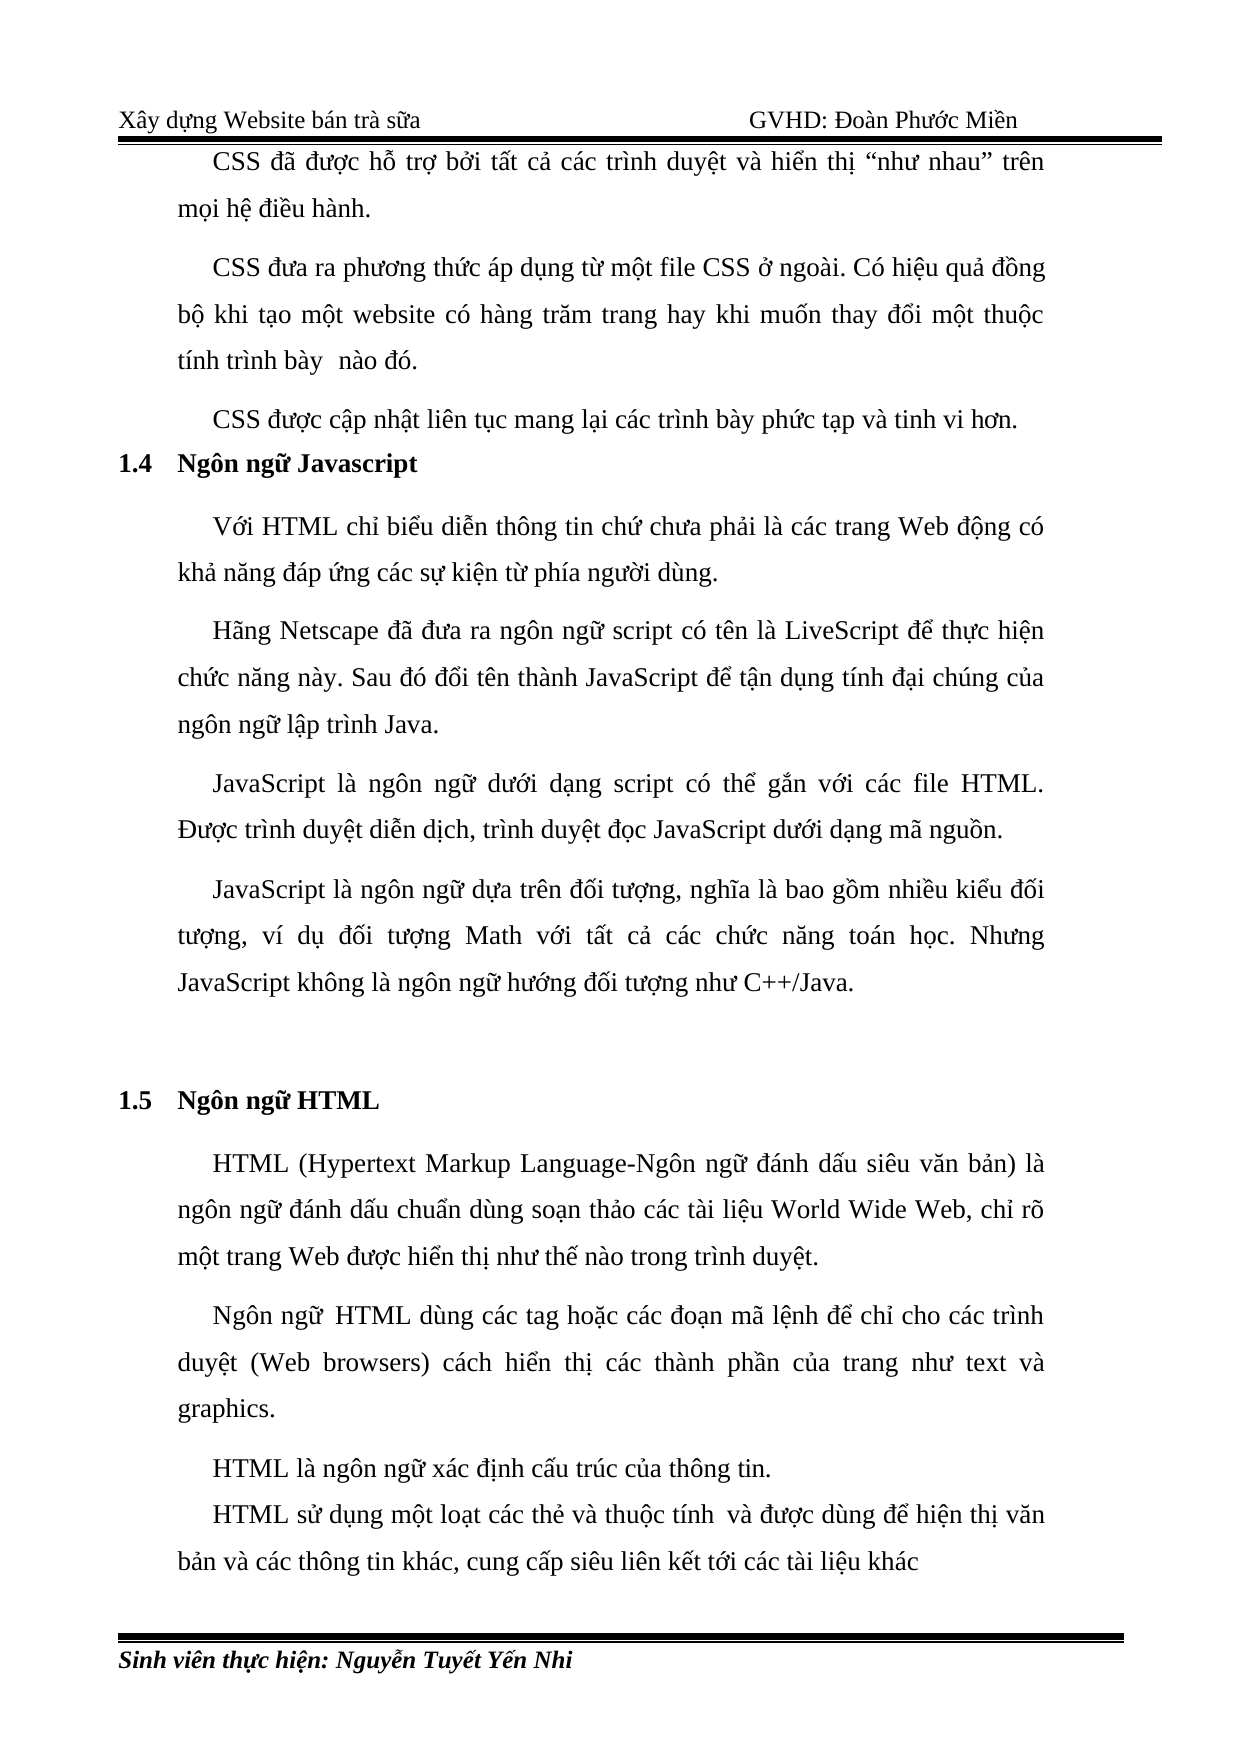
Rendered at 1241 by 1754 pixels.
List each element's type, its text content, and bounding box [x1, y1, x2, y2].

text CSS được cập nhật liên tục mang lại các trình bày phức tạp và tinh vi hơn. [212, 404, 1162, 435]
text JavaScript là ngôn ngữ dựa trên đối tượng, nghĩa là bao gồm nhiều kiểu đối tượng, ví dụ đối tượng Math với tất cả các chức năng toán học. Nhưng JavaScript không là ngôn ngữ hướng đối tượng như C++/Java. [177, 873, 1046, 997]
text CSS đã được hỗ trợ bởi tất cả các trình duyệt và hiển thị “như nhau” trên mọi hệ điều hành. [177, 145, 1046, 223]
text Hãng Netscape đã đưa ra ngôn ngữ script có tên là LiveScript để thực hiện chức năng này. Sau đó đổi tên thành JavaScript để tận dụng tính đại chúng của ngôn ngữ lập trình Java. [177, 614, 1046, 739]
text Với HTML chỉ biểu diễn thông tin chứ chưa phải là các trang Web động có khả năng đáp ứng các sự kiện từ phía người dùng. [177, 510, 1046, 587]
text CSS đưa ra phương thức áp dụng từ một file CSS ở ngoài. Có hiệu quả đồng bộ khi tạo một website có hàng trăm trang hay khi muốn thay đổi một thuộc tính trình bày nào đó. [177, 251, 1046, 376]
text HTML sử dụng một loạt các thẻ và thuộc tính và được dùng để hiện thị văn bản và các thông tin khác, cung cấp siêu liên kết tới các tài liệu khác [177, 1498, 1045, 1576]
subtitle Ngôn ngữ HTML [118, 1084, 1162, 1116]
text Ngôn ngữ HTML dùng các tag hoặc các đoạn mã lệnh để chỉ cho các trình duyệt (Web browsers) cách hiển thị các thành phần của trang như text và graphics. [177, 1299, 1046, 1424]
text HTML (Hypertext Markup Language-Ngôn ngữ đánh dấu siêu văn bản) là ngôn ngữ đánh dấu chuẩn dùng soạn thảo các tài liệu World Wide Web, chỉ rõ một trang Web được hiển thị như thế nào trong trình duyệt. [177, 1147, 1046, 1271]
subtitle Ngôn ngữ Javascript [118, 447, 1162, 478]
text JavaScript là ngôn ngữ dưới dạng script có thể gắn với các file HTML. Được trình duyệt diễn dịch, trình duyệt đọc JavaScript dưới dạng mã nguồn. [177, 767, 1046, 845]
text HTML là ngôn ngữ xác định cấu trúc của thông tin. [212, 1452, 1162, 1483]
